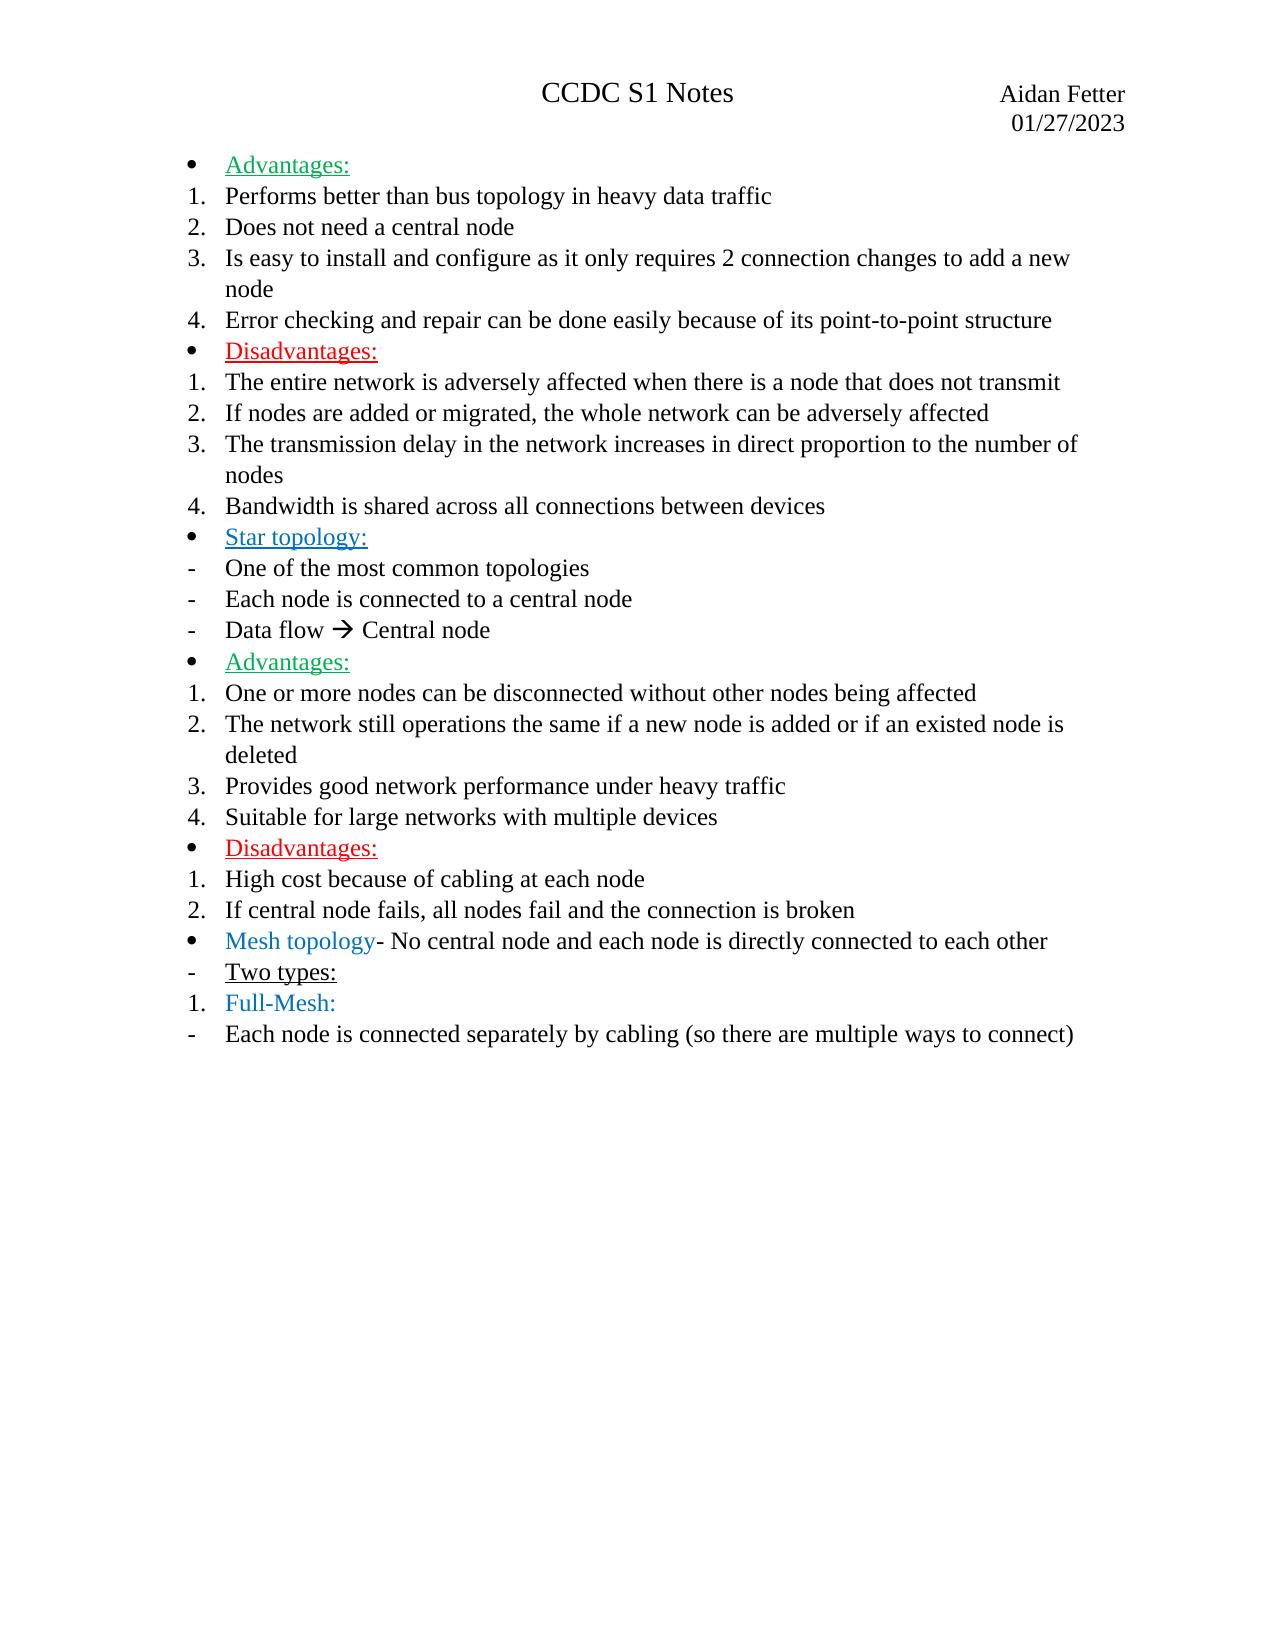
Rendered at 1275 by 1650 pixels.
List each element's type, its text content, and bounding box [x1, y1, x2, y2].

list Two types: [187, 957, 1125, 986]
list Advantages: [187, 150, 1125, 179]
list Full-Mesh: [187, 988, 1125, 1017]
list Provides good network performance under heavy traffic [187, 771, 1125, 799]
list One of the most common topologies [187, 553, 1125, 582]
list The entire network is adversely affected when there is a node that does not transmit [187, 367, 1125, 396]
list The network still operations the same if a new node is added or if an existed node is deleted [187, 709, 1125, 768]
list Star topology: [187, 522, 1125, 551]
list Performs better than bus topology in heavy data traffic [187, 181, 1125, 210]
list Data flow Central node [187, 616, 1125, 644]
list Disadvantages: [187, 833, 1125, 862]
list Does not need a central node [187, 212, 1125, 241]
list Each node is connected separately by cabling (so there are multiple ways to connect) [187, 1019, 1125, 1048]
list Is easy to install and configure as it only requires 2 connection changes to add a new node [187, 243, 1125, 303]
list One or more nodes can be disconnected without other nodes being affected [187, 678, 1125, 706]
list Disadvantages: [187, 336, 1125, 365]
list The transmission delay in the network increases in direct proportion to the number of nodes [187, 429, 1125, 489]
list If nodes are added or migrated, the whole network can be adversely affected [187, 398, 1125, 427]
list Suitable for large networks with multiple devices [187, 802, 1125, 831]
list Bandwidth is shared across all connections between devices [187, 491, 1125, 520]
list High cost because of cabling at each node [187, 864, 1125, 893]
list If central node fails, all nodes fail and the connection is broken [187, 895, 1125, 924]
list Error checking and repair can be done easily because of its point-to-point structure [187, 305, 1125, 334]
list Advantages: [187, 647, 1125, 675]
list Each node is connected to a central node [187, 584, 1125, 613]
list Mesh topology- No central node and each node is directly connected to each other [187, 926, 1125, 955]
